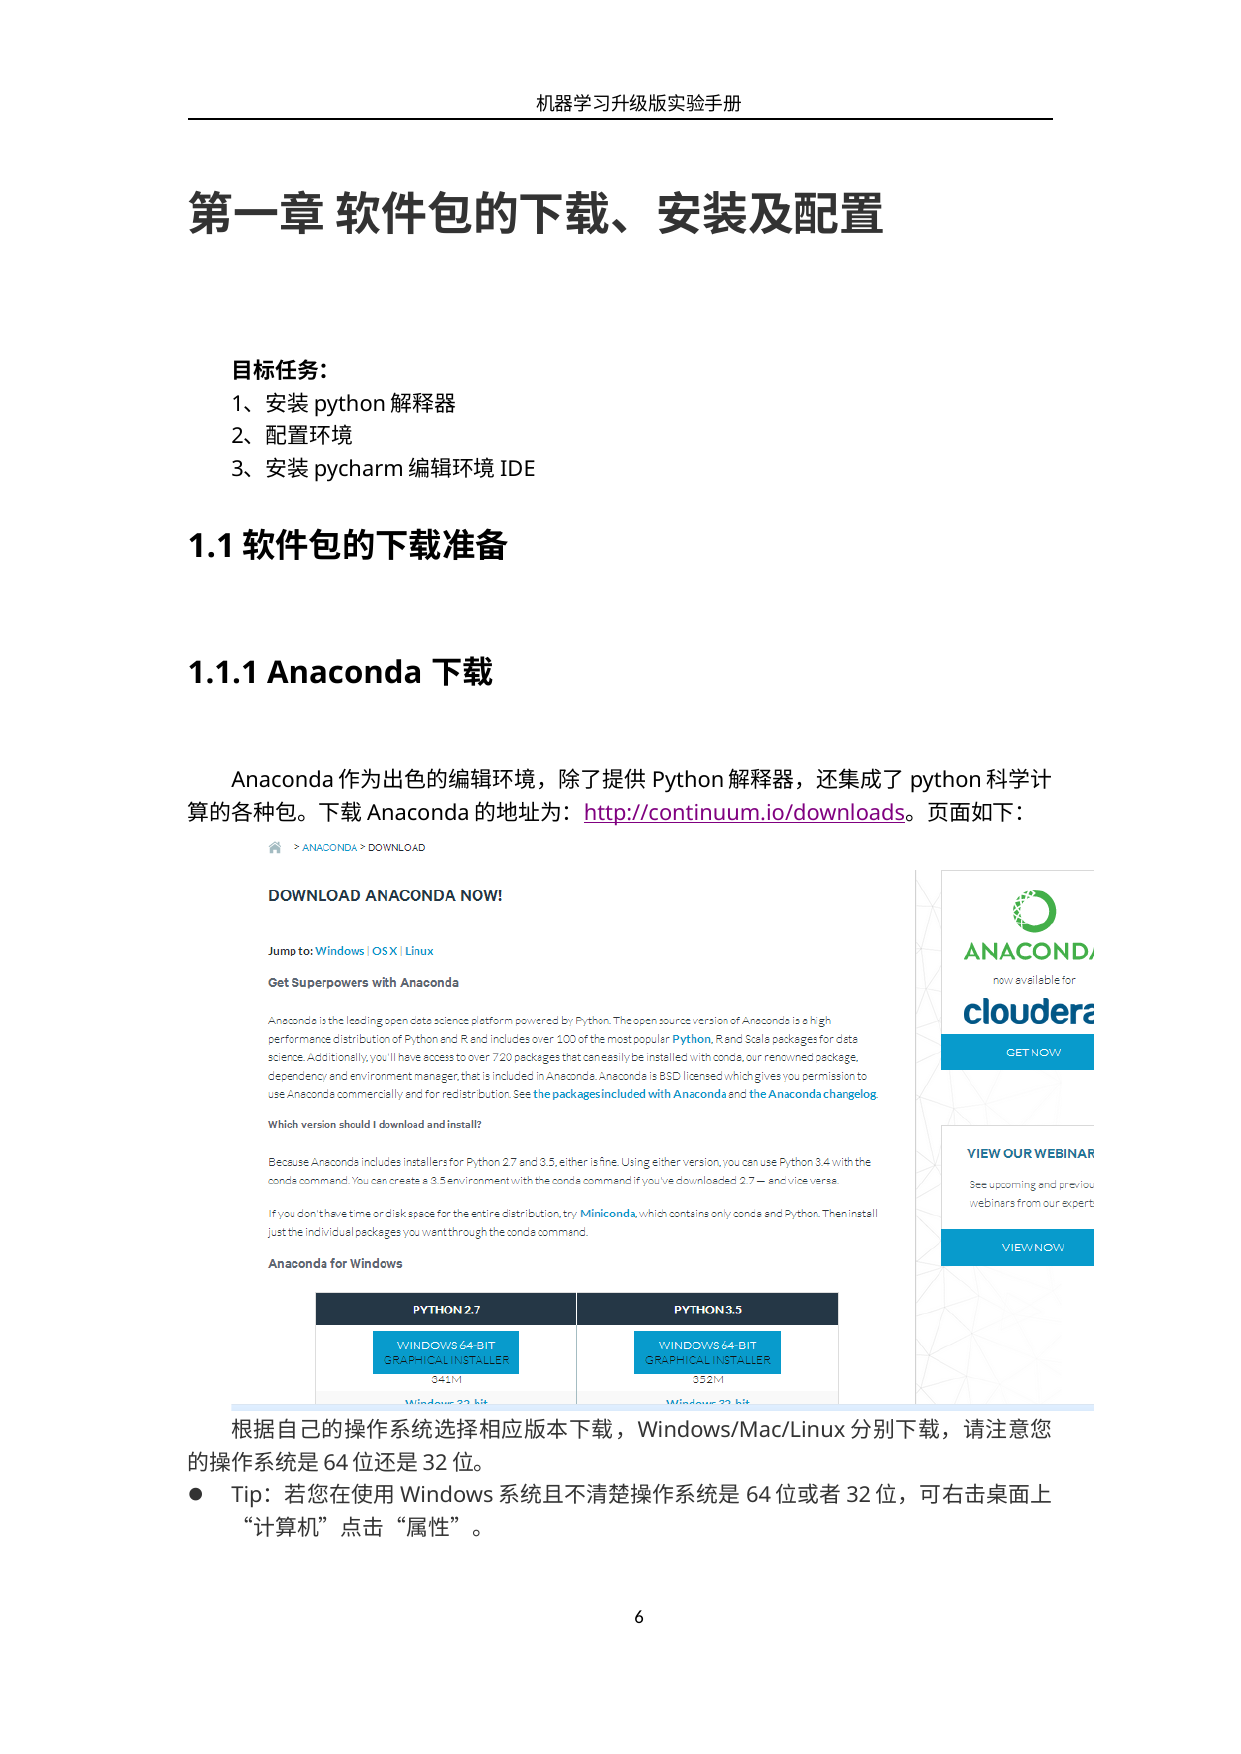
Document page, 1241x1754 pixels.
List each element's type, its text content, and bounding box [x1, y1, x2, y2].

subtitle 1.1软件包的下载准备 [187, 510, 1053, 575]
subtitle 第一章 软件包的下载、安装及配置 [187, 162, 1053, 259]
text 目标任务： [187, 353, 1053, 386]
text 3、安装pycharm编辑环境IDE [187, 451, 1053, 483]
text Anaconda作为出色的编辑环境，除了提供Python解释器，还集成了python科学计算的各种包。下载Anaconda的地址为：http://continuum.io/downloads。页面如下： [187, 762, 1053, 827]
text 2、配置环境 [187, 418, 1053, 451]
picture [231, 826, 1094, 1411]
subtitle 1.1.1 Anaconda 下载 [187, 637, 1053, 702]
list Tip：若您在使用Windows系统且不清楚操作系统是64位或者32位，可右击桌面上“计算机”点击“属性”。 [187, 1477, 1053, 1542]
text 1、安装python解释器 [187, 386, 1053, 418]
text 根据自己的操作系统选择相应版本下载，Windows/Mac/Linux分别下载，请注意您的操作系统是64位还是32位。 [187, 1412, 1053, 1477]
